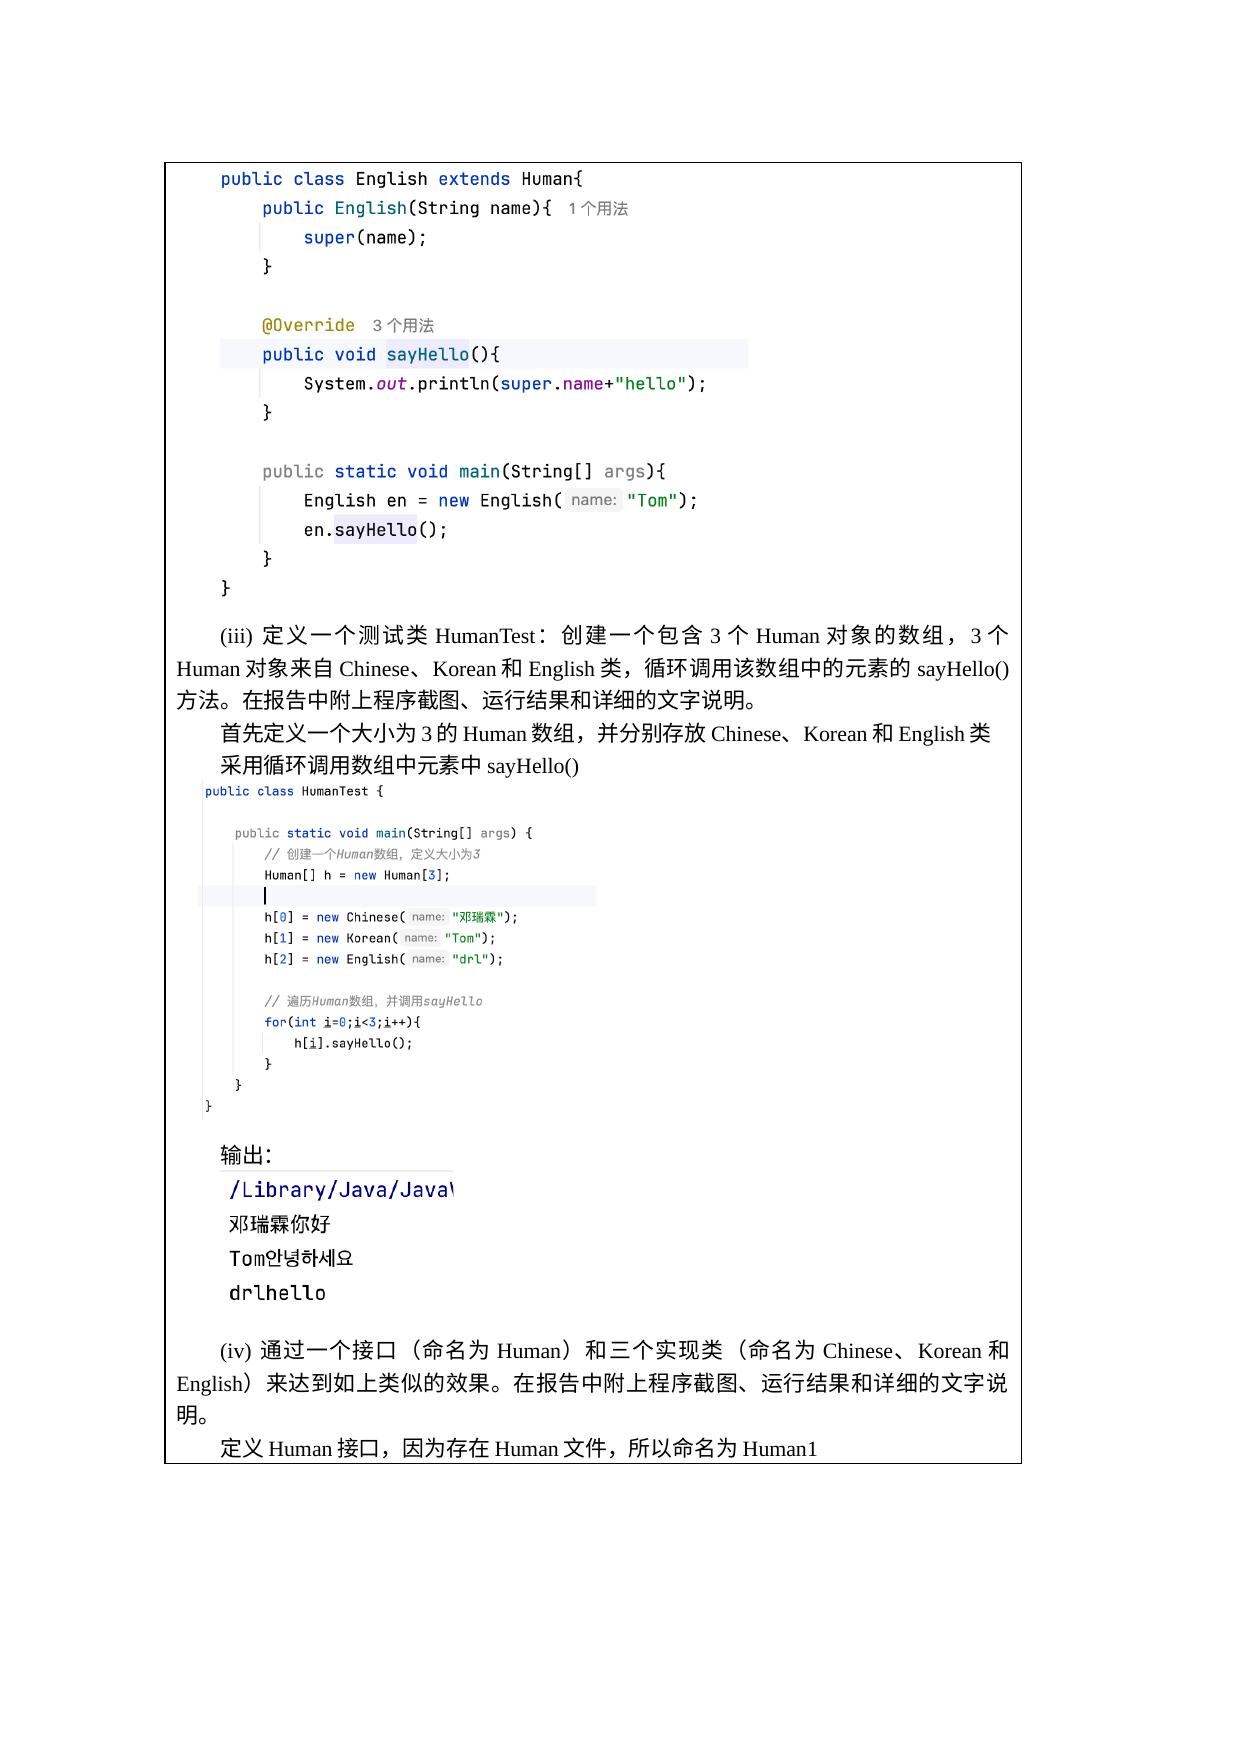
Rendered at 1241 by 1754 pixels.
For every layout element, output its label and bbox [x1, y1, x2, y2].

picture [198, 780, 597, 1119]
picture [219, 1170, 454, 1331]
picture [219, 163, 749, 606]
table_header [166, 163, 1021, 1463]
